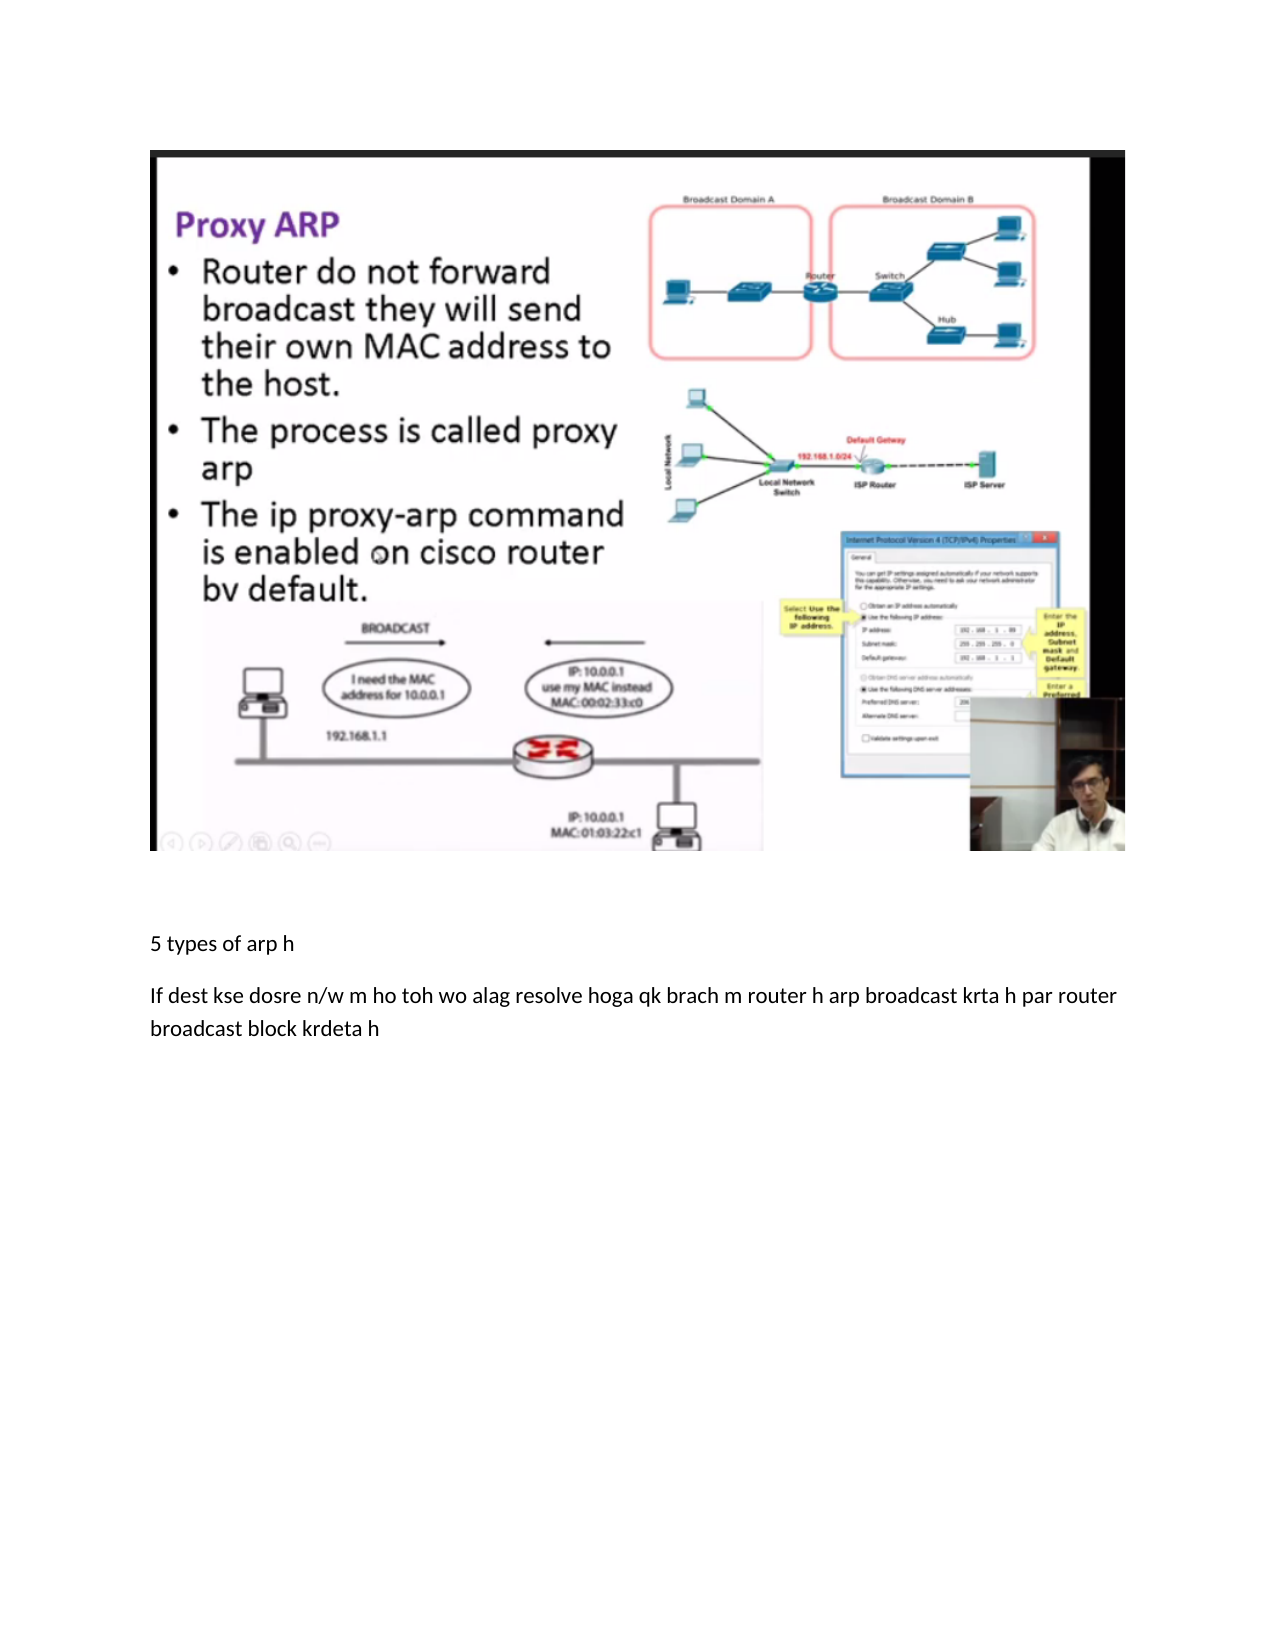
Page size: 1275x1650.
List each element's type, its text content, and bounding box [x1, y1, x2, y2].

picture [150, 150, 1125, 851]
text If dest kse dosre n/w m ho toh wo alag resolve hoga qk brach m router h arp broadcast krta h par router broadcast block krdeta h [150, 982, 1125, 1042]
text 5 types of arp h [150, 929, 1125, 957]
